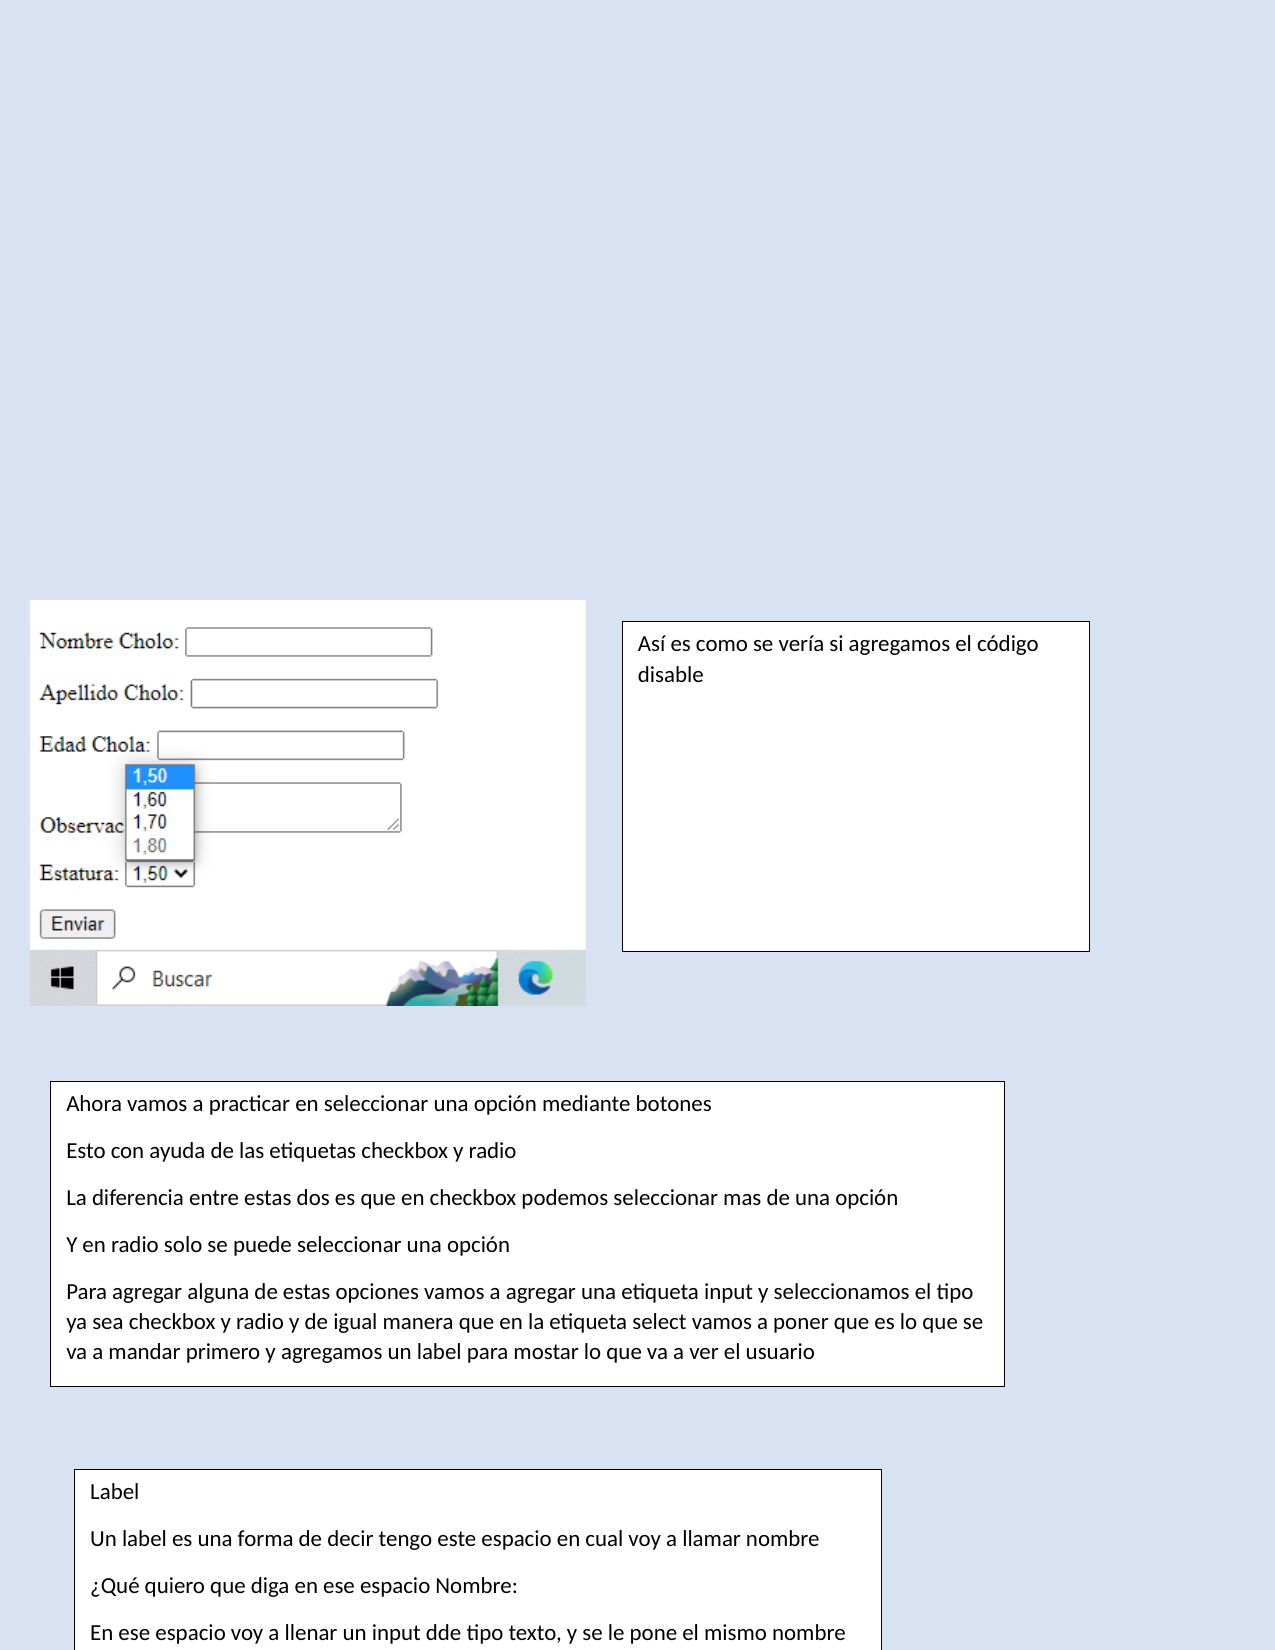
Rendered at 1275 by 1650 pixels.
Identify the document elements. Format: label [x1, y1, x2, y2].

picture [29, 600, 586, 1006]
